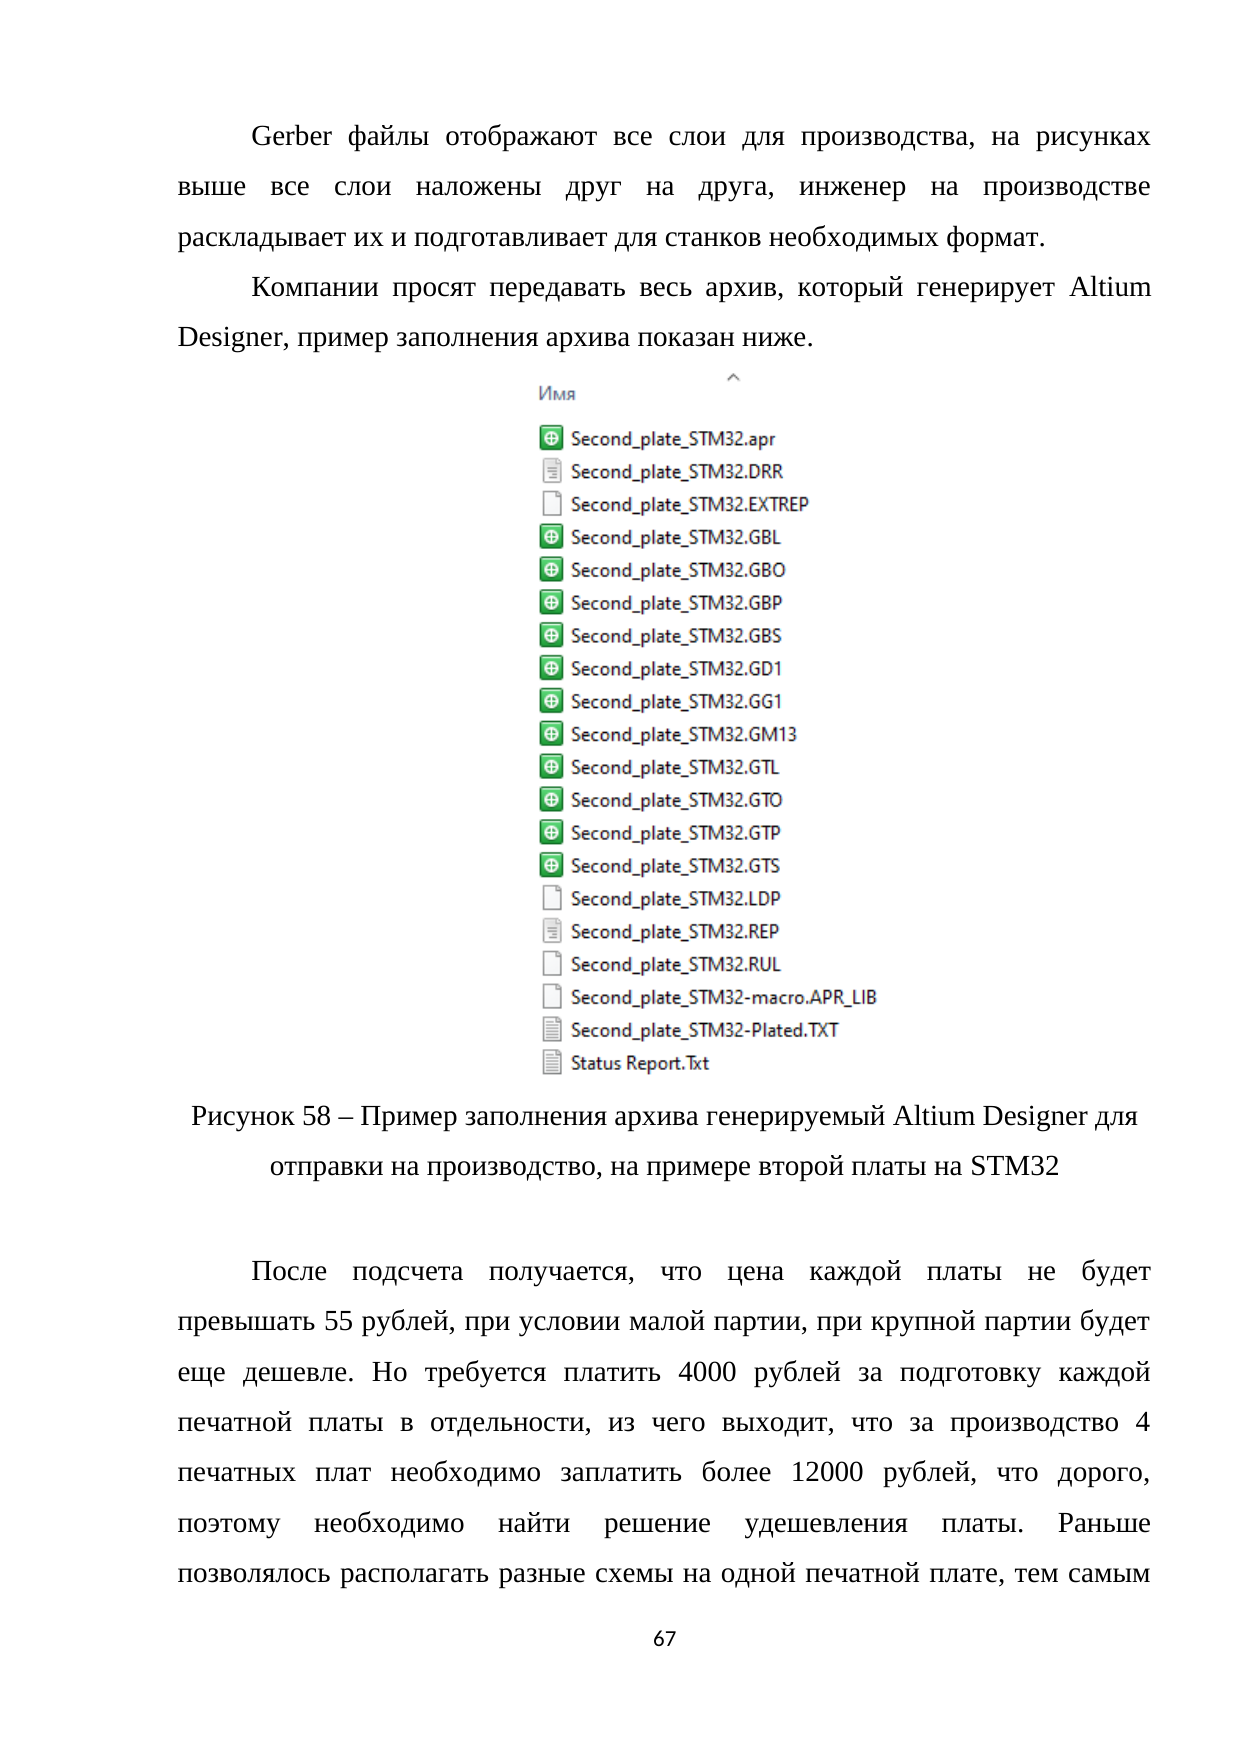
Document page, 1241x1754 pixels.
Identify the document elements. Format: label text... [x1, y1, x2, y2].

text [177, 1253, 1152, 1588]
text Gerber файлы отображают все слои для производства, на рисунках выше все слои наложены друг на друга, инженер на производстве раскладывает их и подготавливает для станков необходимых формат. [177, 118, 1152, 252]
picture [518, 369, 885, 1084]
text Рисунок 58 – Пример заполнения архива генерируемый Altium Designer для отправки на производство, на примере второй платы на STM32 [177, 1098, 1152, 1182]
text Компании просят передавать весь архив, который генерирует Altium Designer, пример заполнения архива показан ниже. [177, 269, 1152, 353]
